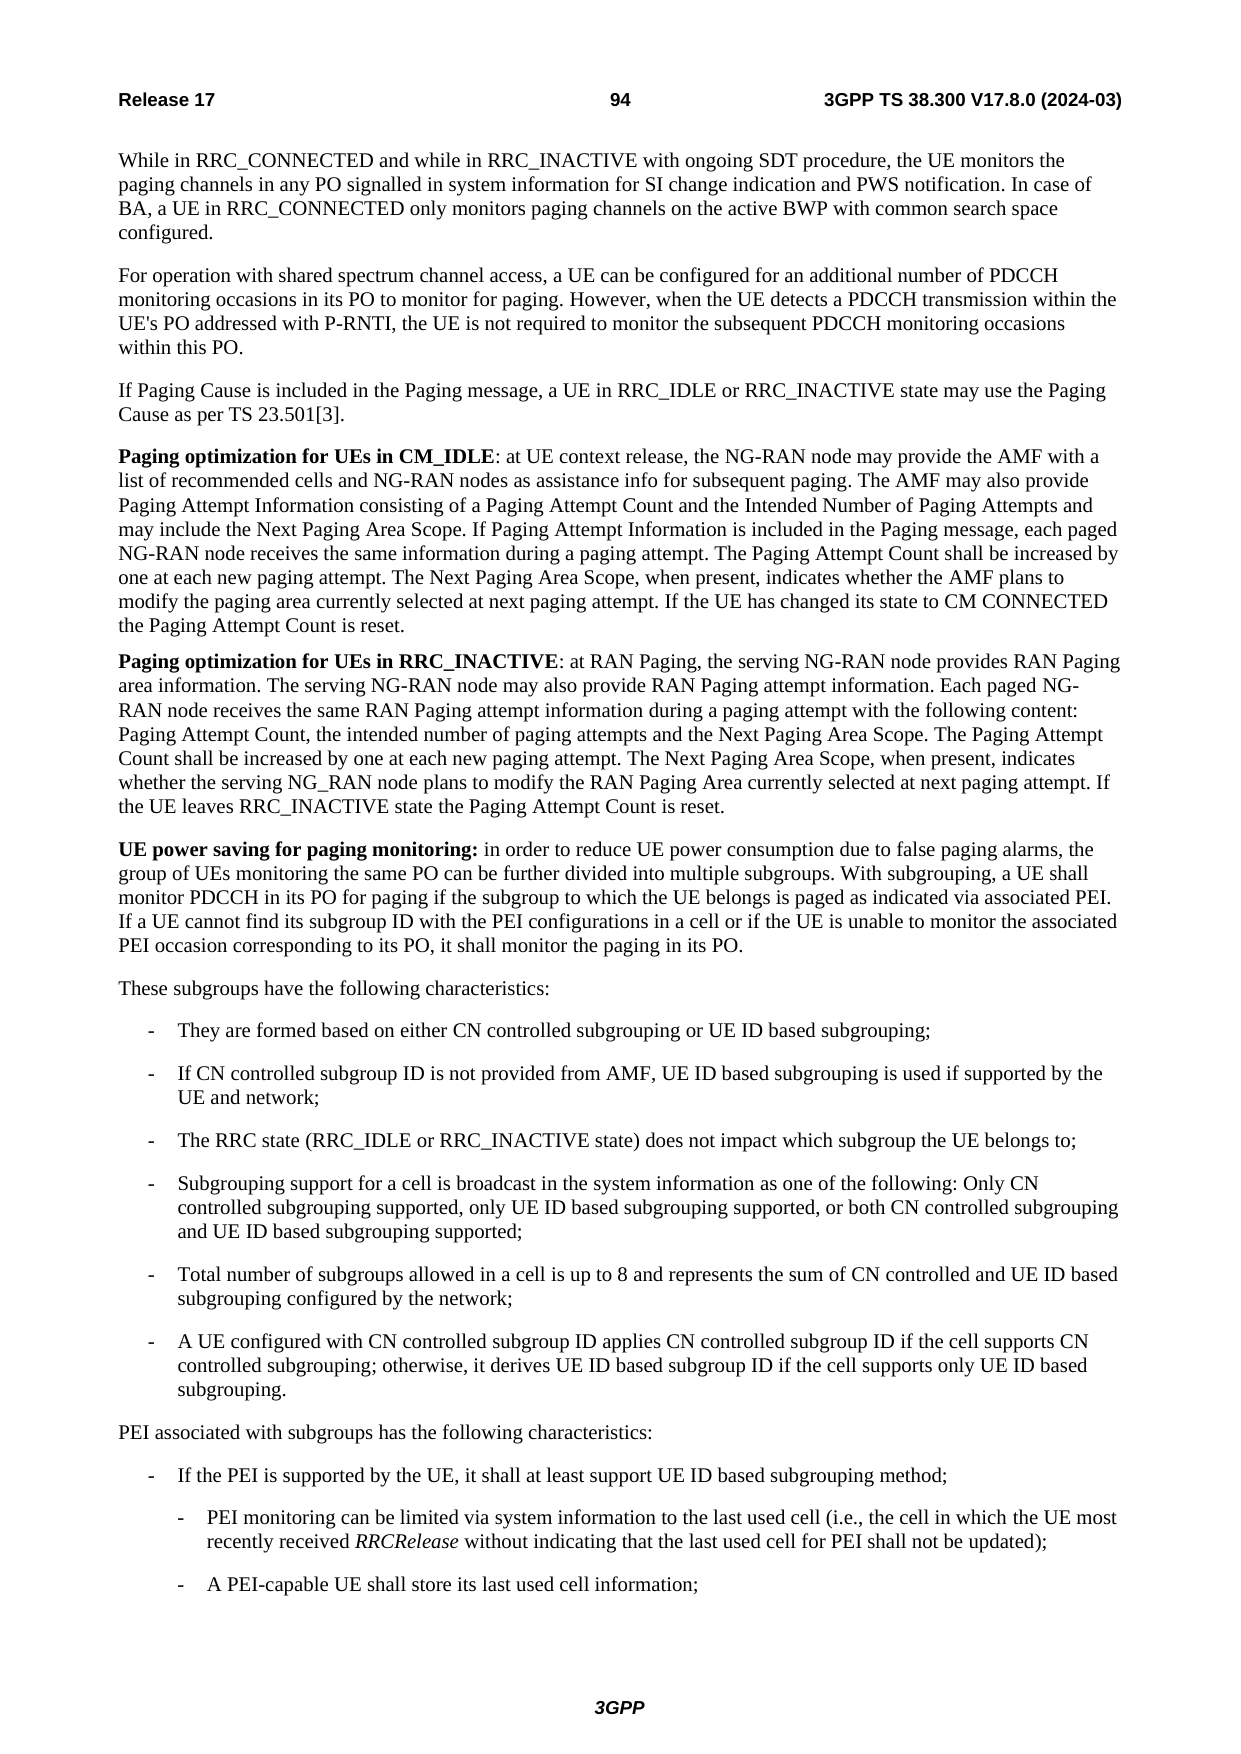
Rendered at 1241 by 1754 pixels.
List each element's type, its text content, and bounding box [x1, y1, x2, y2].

text PEI associated with subgroups has the following characteristics: [118, 1420, 1122, 1444]
text Paging optimization for UEs in RRC_INACTIVE: at RAN Paging, the serving NG-RAN node provides RAN Paging area information. The serving NG-RAN node may also provide RAN Paging attempt information. Each paged NG-RAN node receives the same RAN Paging attempt information during a paging attempt with the following content: Paging Attempt Count, the intended number of paging attempts and the Next Paging Area Scope. The Paging Attempt Count shall be increased by one at each new paging attempt. The Next Paging Area Scope, when present, indicates whether the serving NG_RAN node plans to modify the RAN Paging Area currently selected at next paging attempt. If the UE leaves RRC_INACTIVE state the Paging Attempt Count is reset. [118, 649, 1122, 818]
text For operation with shared spectrum channel access, a UE can be configured for an additional number of PDCCH monitoring occasions in its PO to monitor for paging. However, when the UE detects a PDCCH transmission within the UE's PO addressed with P-RNTI, the UE is not required to monitor the subsequent PDCCH monitoring occasions within this PO. [118, 262, 1122, 359]
text - If CN controlled subgroup ID is not provided from AMF, UE ID based subgrouping is used if supported by the UE and network; [148, 1061, 1122, 1109]
text - A UE configured with CN controlled subgroup ID applies CN controlled subgroup ID if the cell supports CN controlled subgrouping; otherwise, it derives UE ID based subgroup ID if the cell supports only UE ID based subgrouping. [148, 1329, 1122, 1401]
text While in RRC_CONNECTED and while in RRC_INACTIVE with ongoing SDT procedure, the UE monitors the paging channels in any PO signalled in system information for SI change indication and PWS notification. In case of BA, a UE in RRC_CONNECTED only monitors paging channels on the active BWP with common search space configured. [118, 147, 1122, 244]
text - The RRC state (RRC_IDLE or RRC_INACTIVE state) does not impact which subgroup the UE belongs to; [148, 1128, 1122, 1152]
text - Total number of subgroups allowed in a cell is up to 8 and represents the sum of CN controlled and UE ID based subgrouping configured by the network; [148, 1262, 1122, 1310]
text - A PEI-capable UE shall store its last used cell information; [177, 1572, 1122, 1596]
text Paging optimization for UEs in CM_IDLE: at UE context release, the NG-RAN node may provide the AMF with a list of recommended cells and NG-RAN nodes as assistance info for subsequent paging. The AMF may also provide Paging Attempt Information consisting of a Paging Attempt Count and the Intended Number of Paging Attempts and may include the Next Paging Area Scope. If Paging Attempt Information is included in the Paging message, each paged NG-RAN node receives the same information during a paging attempt. The Paging Attempt Count shall be increased by one at each new paging attempt. The Next Paging Area Scope, when present, indicates whether the AMF plans to modify the paging area currently selected at next paging attempt. If the UE has changed its state to CM CONNECTED the Paging Attempt Count is reset. [118, 444, 1122, 637]
text - Subgrouping support for a cell is broadcast in the system information as one of the following: Only CN controlled subgrouping supported, only UE ID based subgrouping supported, or both CN controlled subgrouping and UE ID based subgrouping supported; [148, 1171, 1122, 1243]
text If Paging Cause is included in the Paging message, a UE in RRC_IDLE or RRC_INACTIVE state may use the Paging Cause as per TS 23.501[3]. [118, 377, 1122, 426]
text UE power saving for paging monitoring: in order to reduce UE power consumption due to false paging alarms, the group of UEs monitoring the same PO can be further divided into multiple subgroups. With subgrouping, a UE shall monitor PDCCH in its PO for paging if the subgroup to which the UE belongs is paged as indicated via associated PEI. If a UE cannot find its subgroup ID with the PEI configurations in a cell or if the UE is unable to monitor the associated PEI occasion corresponding to its PO, it shall monitor the paging in its PO. [118, 837, 1122, 957]
text - If the PEI is supported by the UE, it shall at least support UE ID based subgrouping method; [148, 1462, 1122, 1487]
text - PEI monitoring can be limited via system information to the last used cell (i.e., the cell in which the UE most recently received RRCRelease without indicating that the last used cell for PEI shall not be updated); [177, 1505, 1122, 1553]
text These subgroups have the following characteristics: [118, 976, 1122, 1000]
text - They are formed based on either CN controlled subgrouping or UE ID based subgrouping; [148, 1018, 1122, 1042]
